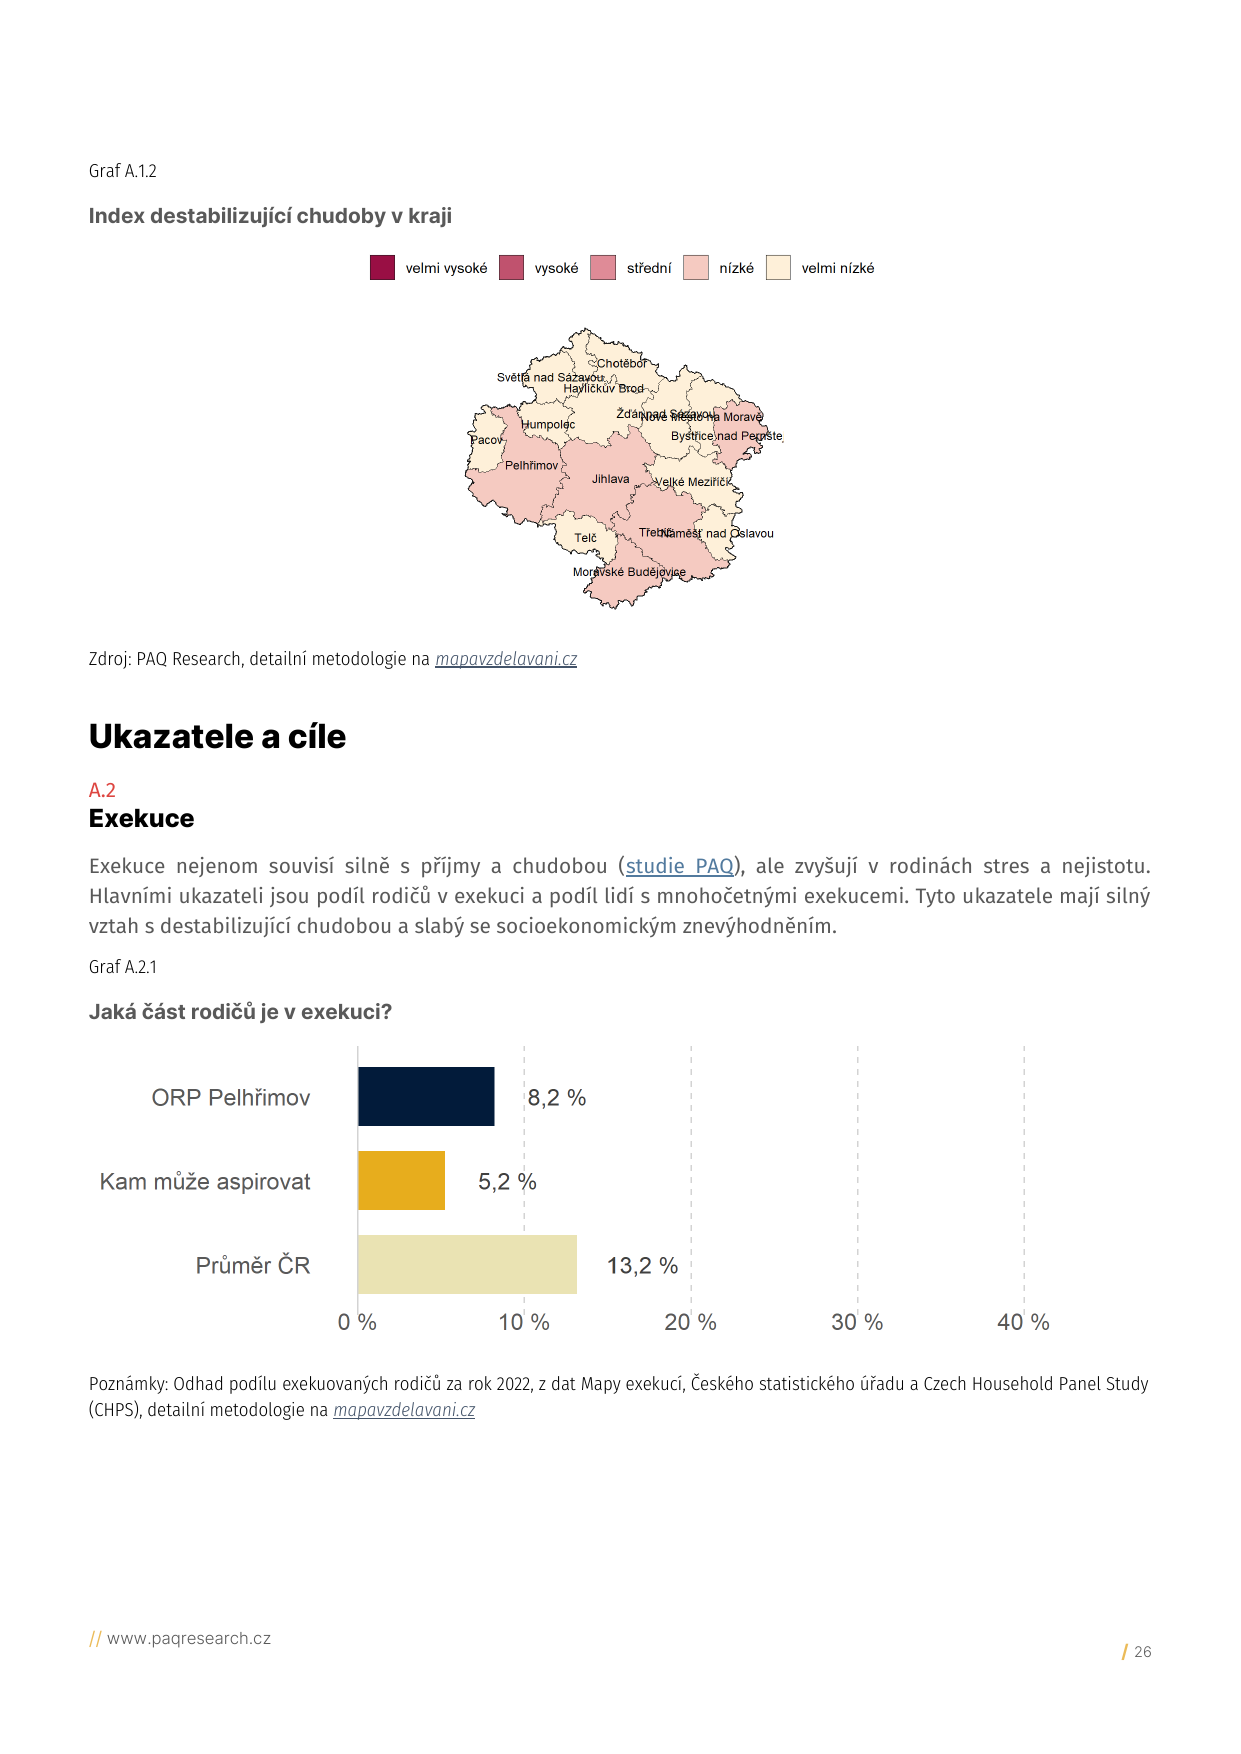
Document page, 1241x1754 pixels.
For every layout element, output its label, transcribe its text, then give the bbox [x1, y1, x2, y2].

picture [88, 1024, 1139, 1356]
text Exekuce nejenom souvisí silně s příjmy a chudobou (studie PAQ), ale zvyšují v rodinách stres a nejistotu. Hlavními ukazateli jsou podíl rodičů v exekuci a podíl lidí s mnohočetnými exekucemi. Tyto ukazatele mají silný vztah s destabilizující chudobou a slabý se socioekonomickým znevýhodněním. [89, 849, 1152, 939]
text Poznámky: Odhad podílu exekuovaných rodičů za rok 2022, z dat Mapy exekucí, Českého statistického úřadu a Czech Household Panel Study (CHPS), detailní metodologie na mapavzdelavani.cz [89, 1373, 1152, 1421]
text Graf A.2.1 [89, 956, 1152, 978]
subtitle Ukazatele a cíle [89, 716, 1152, 756]
picture [88, 228, 1139, 631]
text Graf A.1.2 [89, 160, 1152, 183]
text Zdroj: PAQ Research, detailní metodologie na mapavzdelavani.cz [89, 647, 1152, 670]
text Index destabilizující chudoby v kraji [89, 198, 1152, 229]
text A.2 [89, 773, 1152, 803]
text Jaká část rodičů je v exekuci? [89, 994, 1152, 1024]
subtitle Exekuce [89, 803, 1152, 833]
